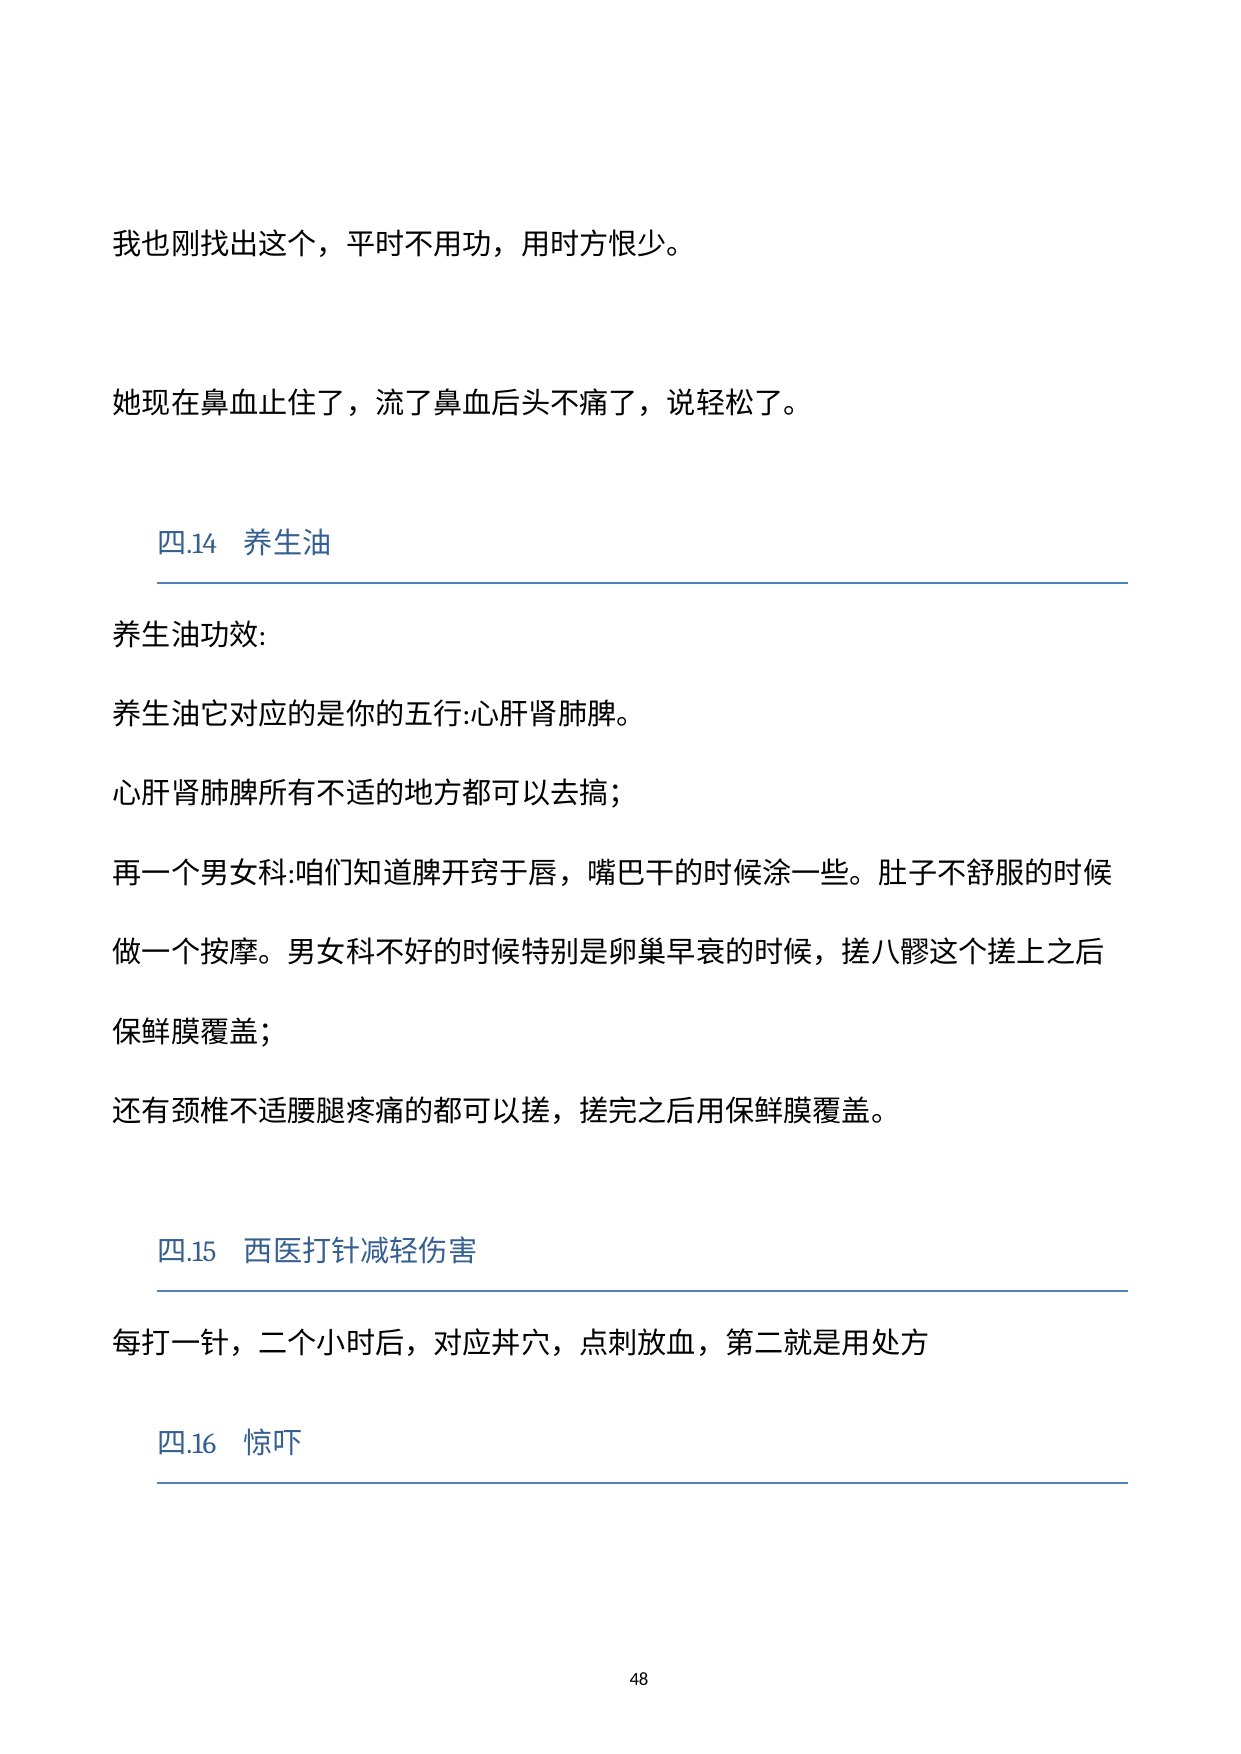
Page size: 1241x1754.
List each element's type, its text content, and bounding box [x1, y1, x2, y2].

subtitle 惊吓 [157, 1401, 1128, 1482]
subtitle 养生油 [157, 501, 1128, 582]
text 养生油功效: 养生油它对应的是你的五行:心肝肾肺脾。 心肝肾肺脾所有不适的地方都可以去搞； 再一个男女科:咱们知道脾开窍于唇，嘴巴干的时候涂一些。肚子不舒服的时候做一个按摩。男女科不好的时候特别是卵巢早衰的时候，搓八髎这个搓上之后保鲜膜覆盖； 还有颈椎不适腰腿疼痛的都可以搓，搓完之后用保鲜膜覆盖。 [112, 593, 1128, 1188]
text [112, 163, 1128, 480]
text 每打一针，二个小时后，对应丼穴，点刺放血，第二就是用处方 [112, 1301, 1128, 1380]
subtitle 西医打针减轻伤害 [157, 1209, 1128, 1290]
